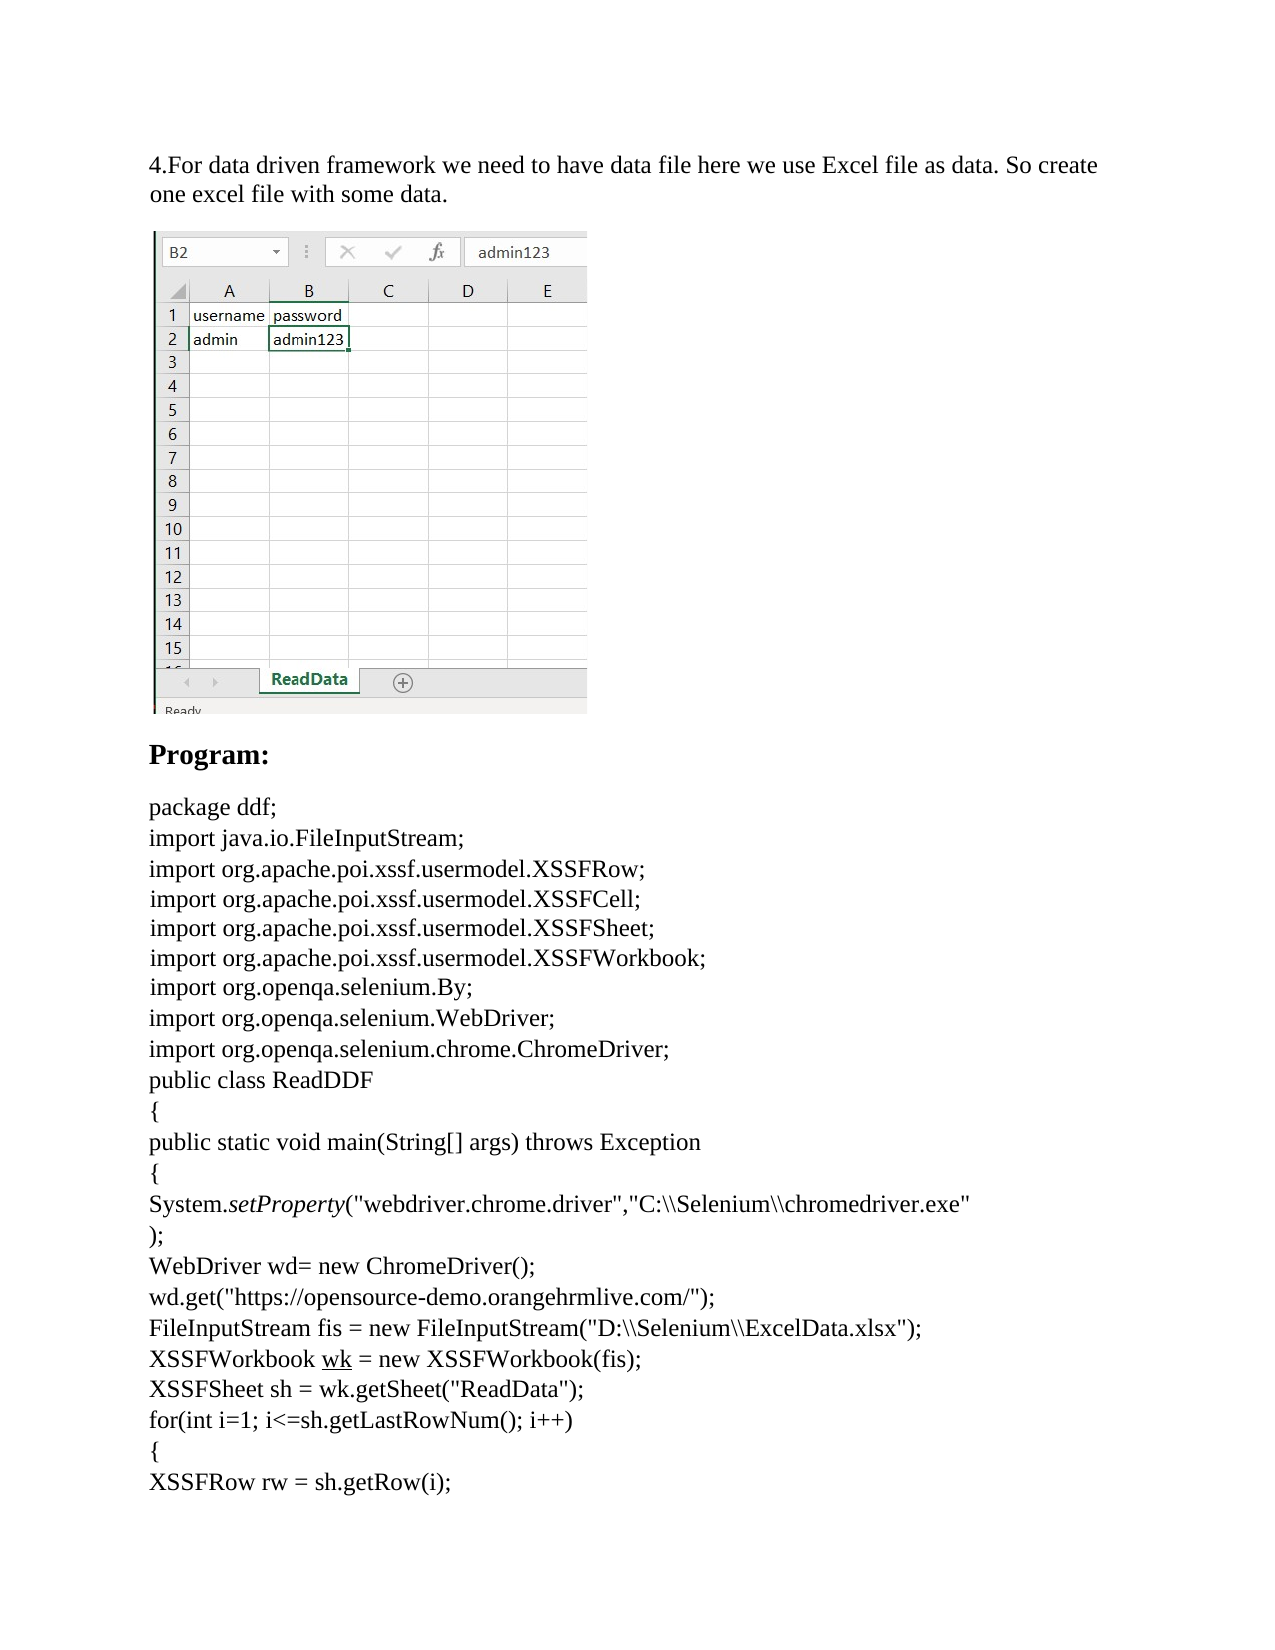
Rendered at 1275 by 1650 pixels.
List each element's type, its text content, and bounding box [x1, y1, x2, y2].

text import org.apache.poi.xssf.usermodel.XSSFRow; import org.apache.poi.xssf.usermodel.XSSFCell; import org.apache.poi.xssf.usermodel.XSSFSheet; import org.apache.poi.xssf.usermodel.XSSFWorkbook; import org.openqa.selenium.By; [148, 854, 707, 1001]
text { [148, 1096, 1133, 1125]
text XSSFSheet sh = wk.getSheet("ReadData"); [148, 1374, 915, 1403]
text WebDriver wd= new ChromeDriver(); [148, 1251, 1133, 1279]
text import org.openqa.selenium.chrome.ChromeDriver; [148, 1034, 1133, 1063]
text System.setProperty("webdriver.chrome.driver","C:\\Selenium\\chromedriver.exe" [148, 1189, 1133, 1218]
text 4.For data driven framework we need to have data file here we use Excel file as data. So create one excel file with some data. [148, 150, 1133, 208]
text XSSFRow rw = sh.getRow(i); [148, 1467, 1133, 1496]
text FileInputStream fis = new FileInputStream("D:\\Selenium\\ExcelData.xlsx"); [148, 1313, 1133, 1341]
text for(int i=1; i<=sh.getLastRowNum(); i++) [148, 1406, 1133, 1434]
text public static void main(String[] args) throws Exception [148, 1127, 1133, 1156]
picture [153, 231, 588, 714]
text { [148, 1436, 1133, 1465]
text XSSFWorkbook wk = new XSSFWorkbook(fis); [148, 1344, 915, 1372]
text import java.io.FileInputStream; [148, 823, 1133, 852]
text { [148, 1158, 1133, 1187]
text public class ReadDDF [148, 1065, 1133, 1094]
text import org.openqa.selenium.WebDriver; [148, 1003, 707, 1032]
text wd.get("https://opensource-demo.orangehrmlive.com/"); [148, 1282, 1133, 1311]
text package ddf; [148, 792, 1133, 821]
text ); [148, 1220, 1133, 1249]
text Program: [148, 737, 793, 771]
